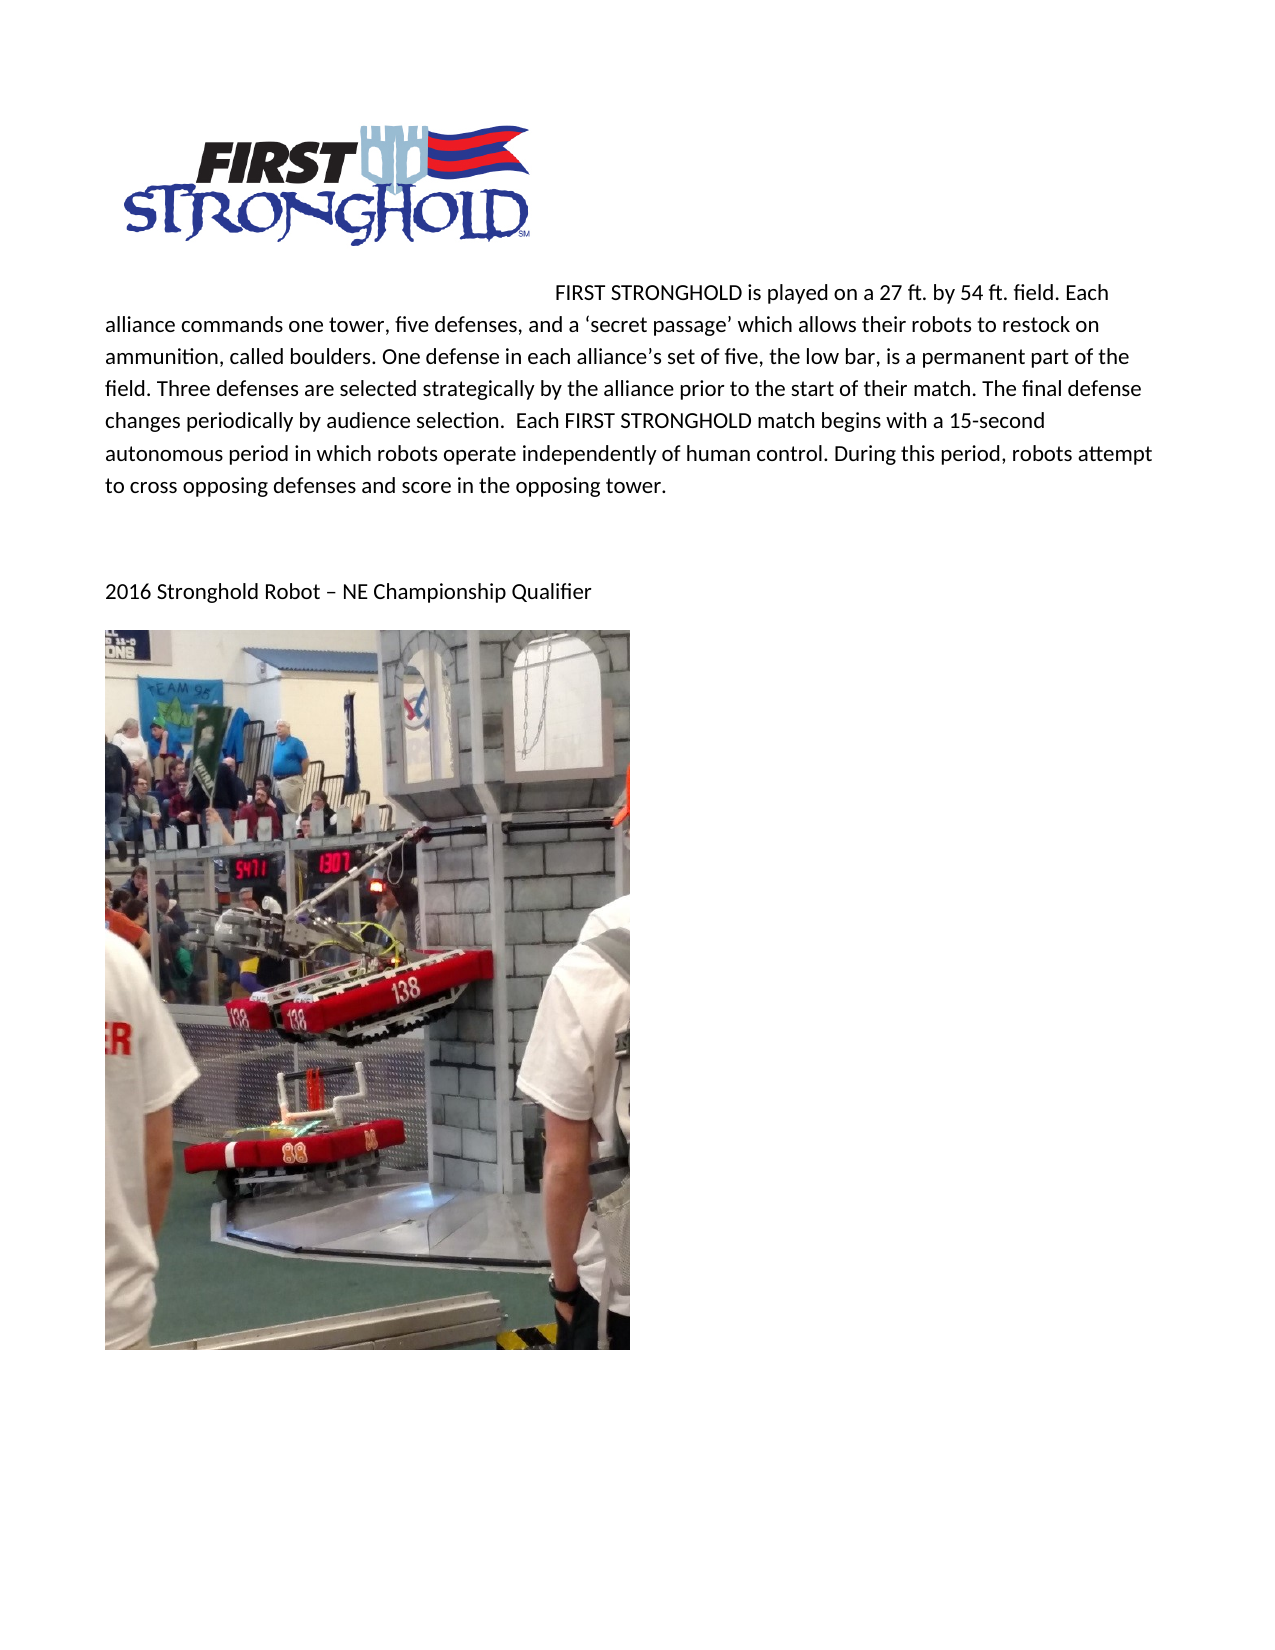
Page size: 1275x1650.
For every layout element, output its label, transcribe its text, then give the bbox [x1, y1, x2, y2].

picture [105, 75, 555, 300]
text 2016 Stronghold Robot – NE Championship Qualifier [105, 577, 1170, 605]
picture [105, 630, 630, 1350]
text FIRST STRONGHOLD is played on a 27 ft. by 54 ft. field. Each alliance commands one tower, five defenses, and a ‘secret passage’ which allows their robots to restock on ammunition, called boulders. One defense in each alliance’s set of five, the low bar, is a permanent part of the field. Three defenses are selected strategically by the alliance prior to the start of their match. The final defense changes periodically by audience selection. Each FIRST STRONGHOLD match begins with a 15-second autonomous period in which robots operate independently of human control. During this period, robots attempt to cross opposing defenses and score in the opposing tower. [105, 75, 1170, 499]
